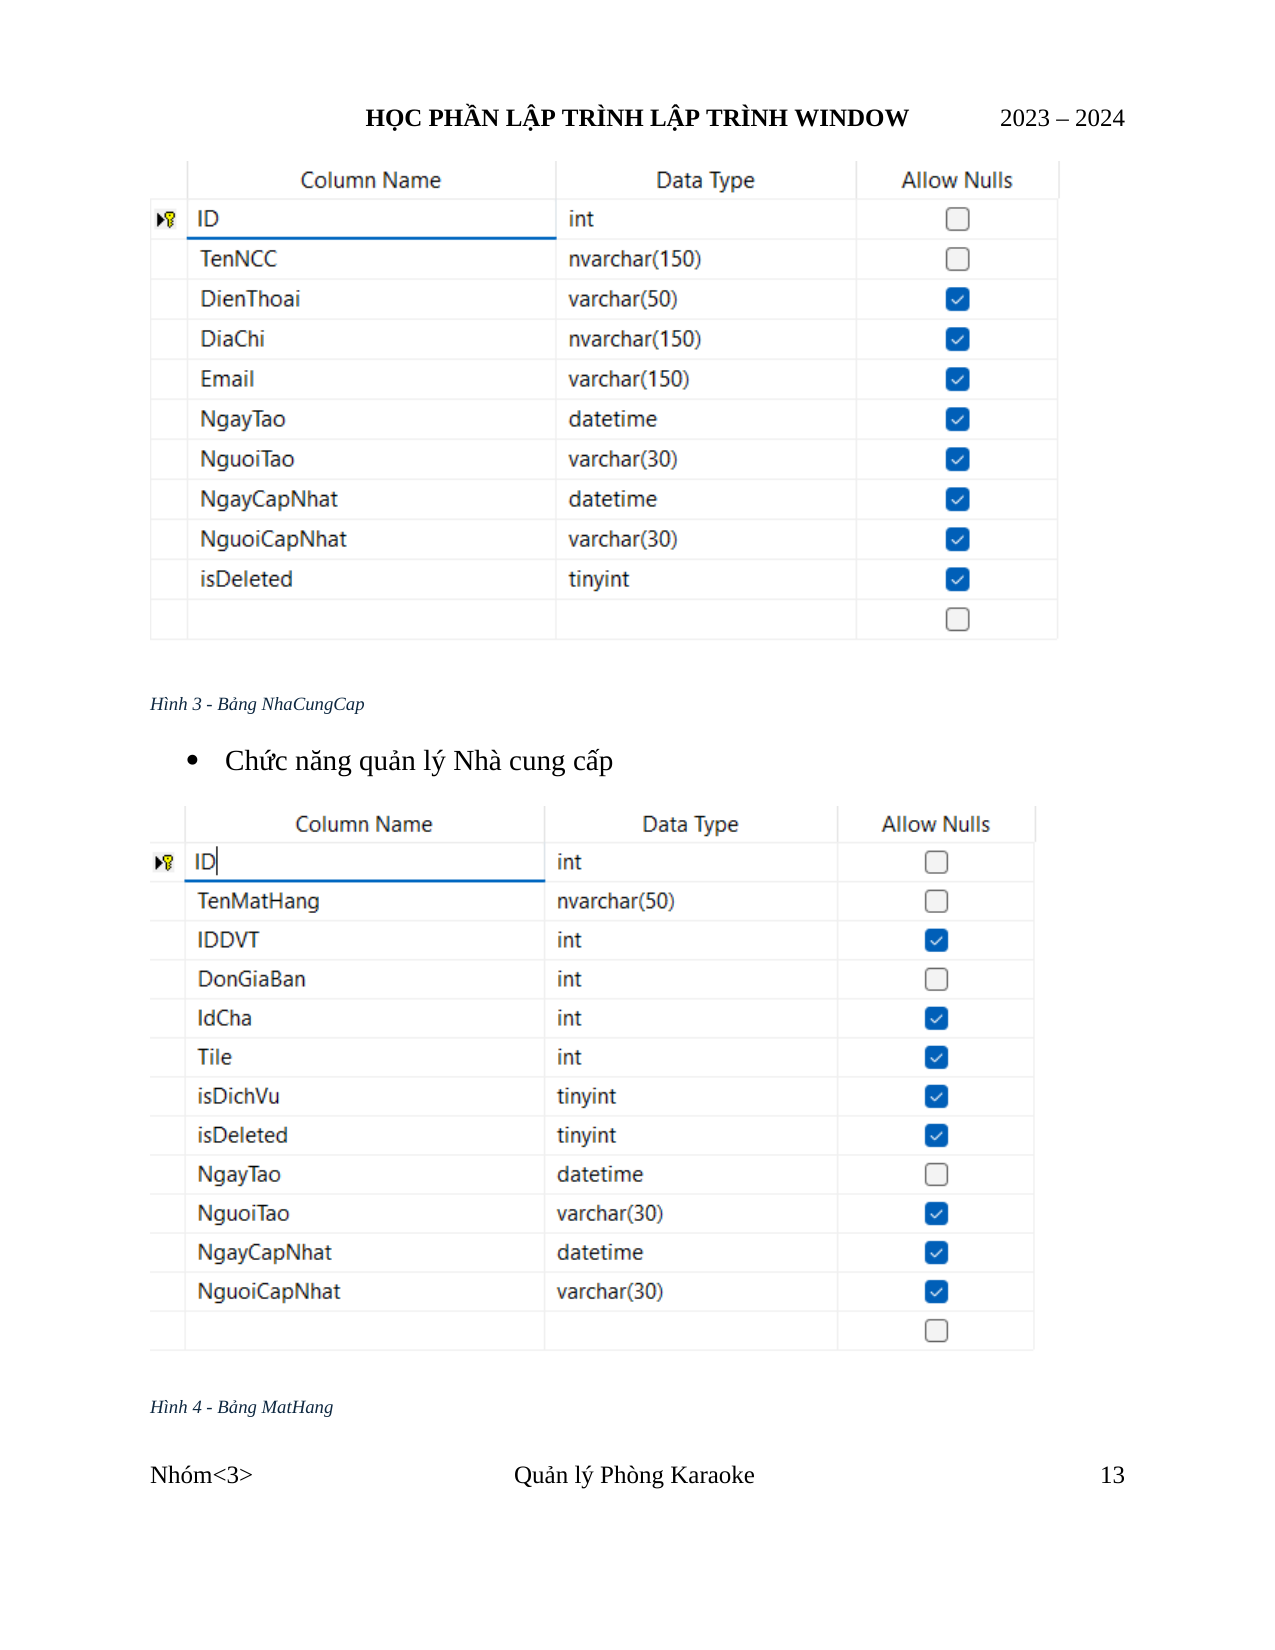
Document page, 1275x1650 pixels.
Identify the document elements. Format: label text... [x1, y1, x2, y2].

text Hình 3 - Bảng NhaCungCap [150, 693, 1125, 714]
list Chức năng quản lý Nhà cung cấp [187, 743, 1125, 777]
picture [150, 806, 1058, 1367]
picture [150, 161, 1100, 664]
text Hình 4 - Bảng MatHang [150, 1396, 1125, 1417]
